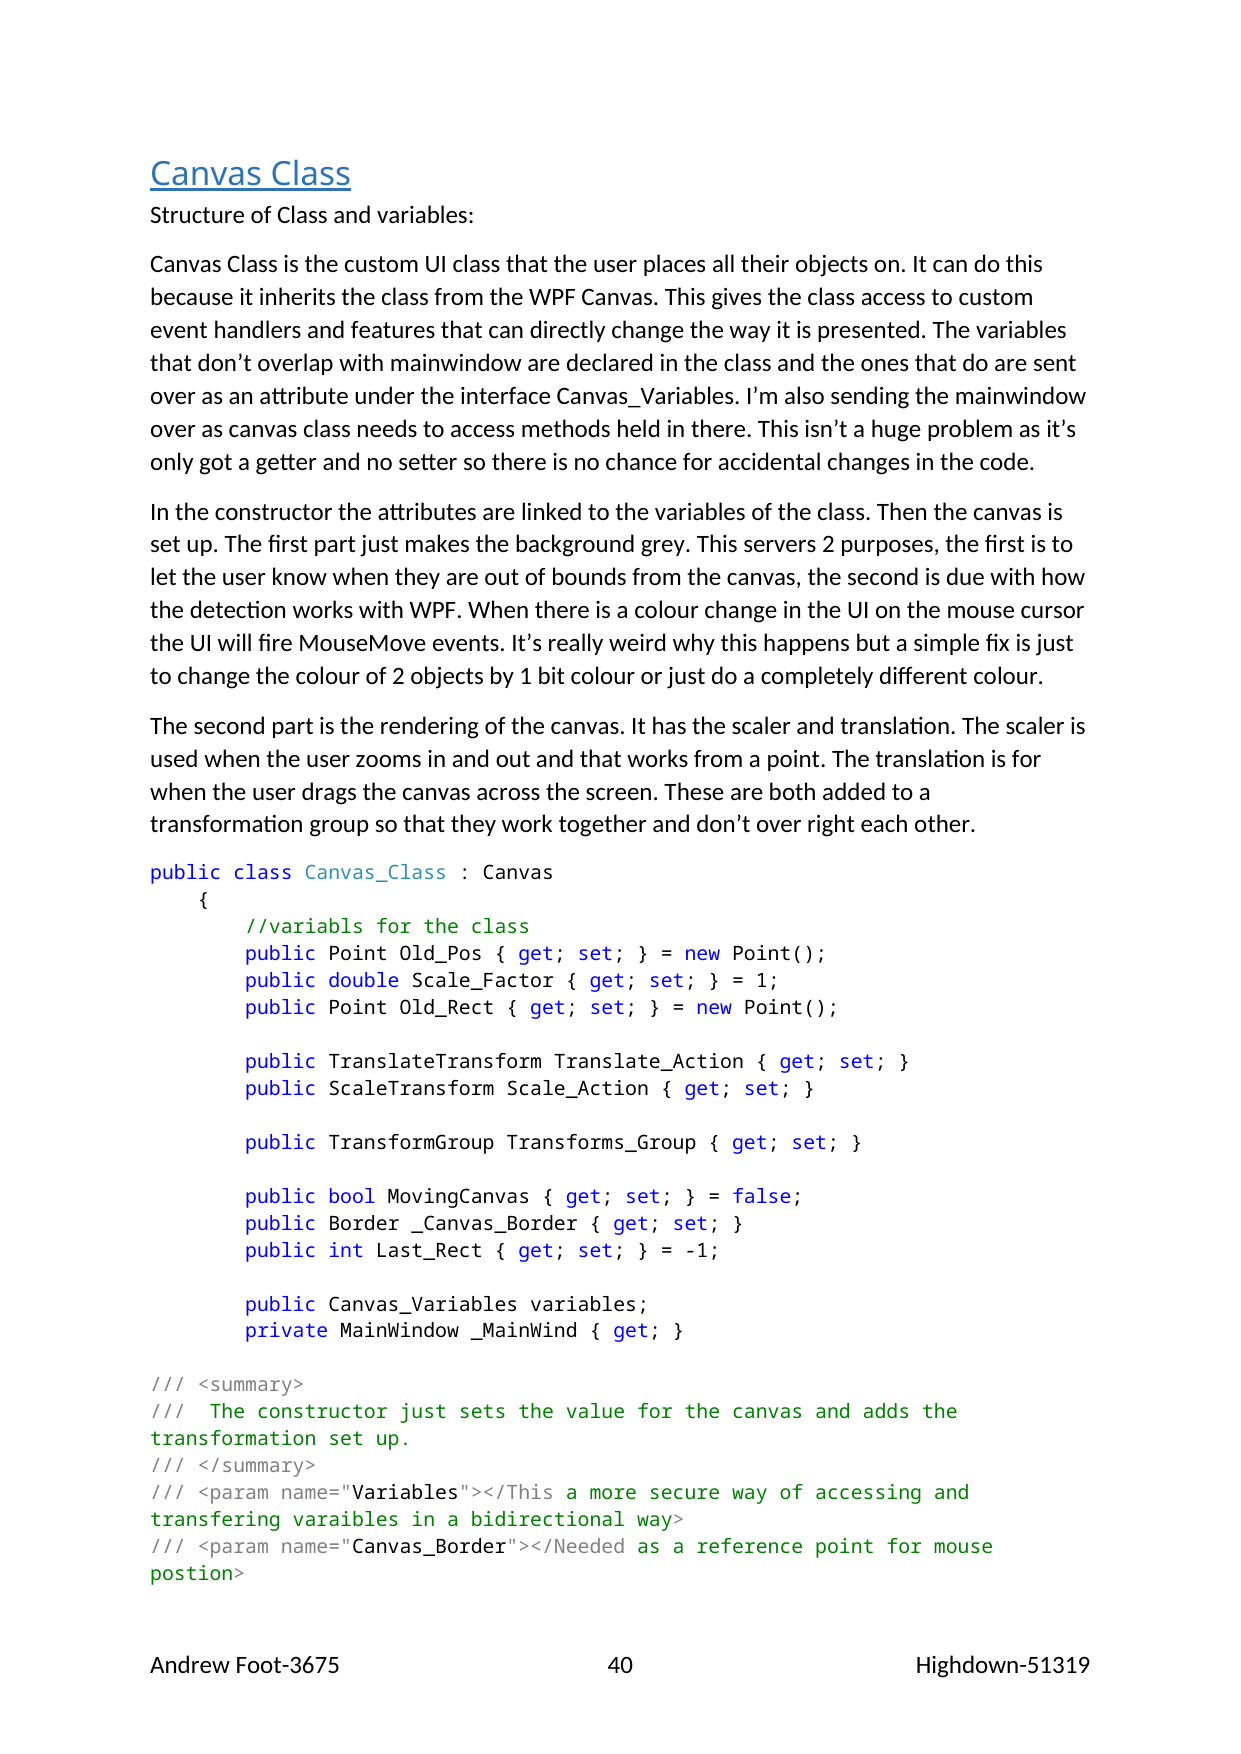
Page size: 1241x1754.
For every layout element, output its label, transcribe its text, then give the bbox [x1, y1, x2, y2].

text Canvas Class is the custom UI class that the user places all their objects on. It can do this because it inherits the class from the WPF Canvas. This gives the class access to custom event handlers and features that can directly change the way it is presented. The variables that don’t overlap with mainwindow are declared in the class and the ones that do are sent over as an attribute under the interface Canvas_Variables. I’m also sending the mainwindow over as canvas class needs to access methods held in there. This isn’t a huge problem as it’s only got a getter and no setter so there is no chance for accidental changes in the code. [150, 248, 1090, 477]
text /// <summary> [150, 1371, 1090, 1398]
text public double Scale_Factor { get; set; } = 1; [150, 966, 1090, 993]
subtitle Canvas Class [150, 150, 1090, 195]
text In the constructor the attributes are linked to the variables of the class. Then the canvas is set up. The first part just makes the background grey. This servers 2 purposes, the first is to let the user know when they are out of bounds from the canvas, the second is due with how the detection works with WPF. When there is a colour change in the UI on the mouse cursor the UI will fire MouseMove events. It’s really weird why this happens but a simple fix is just to change the colour of 2 objects by 1 bit colour or just do a completely different colour. [150, 496, 1090, 691]
text public Border _Canvas_Border { get; set; } [150, 1209, 1090, 1236]
text The second part is the rendering of the canvas. It has the scaler and translation. The scaler is used when the user zooms in and out and that works from a point. The translation is for when the user drags the canvas across the screen. These are both added to a transformation group so that they work together and don’t over right each other. [150, 710, 1090, 839]
text Structure of Class and variables: [150, 199, 1090, 229]
text /// <param name="Variables"></This a more secure way of accessing and transfering varaibles in a bidirectional way> [150, 1479, 1090, 1533]
text public class Canvas_Class : Canvas [150, 858, 1090, 885]
text /// </summary> [150, 1452, 1090, 1479]
text { [150, 885, 1090, 912]
text /// The constructor just sets the value for the canvas and adds the transformation set up. [150, 1398, 1090, 1452]
text public ScaleTransform Scale_Action { get; set; } [150, 1074, 1090, 1101]
text public TranslateTransform Translate_Action { get; set; } [150, 1047, 1090, 1074]
text public int Last_Rect { get; set; } = -1; [150, 1236, 1090, 1263]
text public Canvas_Variables variables; [150, 1290, 1090, 1317]
text public TransformGroup Transforms_Group { get; set; } [150, 1128, 1090, 1155]
text //variabls for the class [150, 912, 1090, 939]
text public Point Old_Rect { get; set; } = new Point(); [150, 993, 1090, 1020]
text /// <param name="Canvas_Border"></Needed as a reference point for mouse postion> [150, 1533, 1090, 1587]
text public Point Old_Pos { get; set; } = new Point(); [150, 939, 1090, 966]
text public bool MovingCanvas { get; set; } = false; [150, 1182, 1090, 1209]
text private MainWindow _MainWind { get; } [150, 1317, 1090, 1344]
